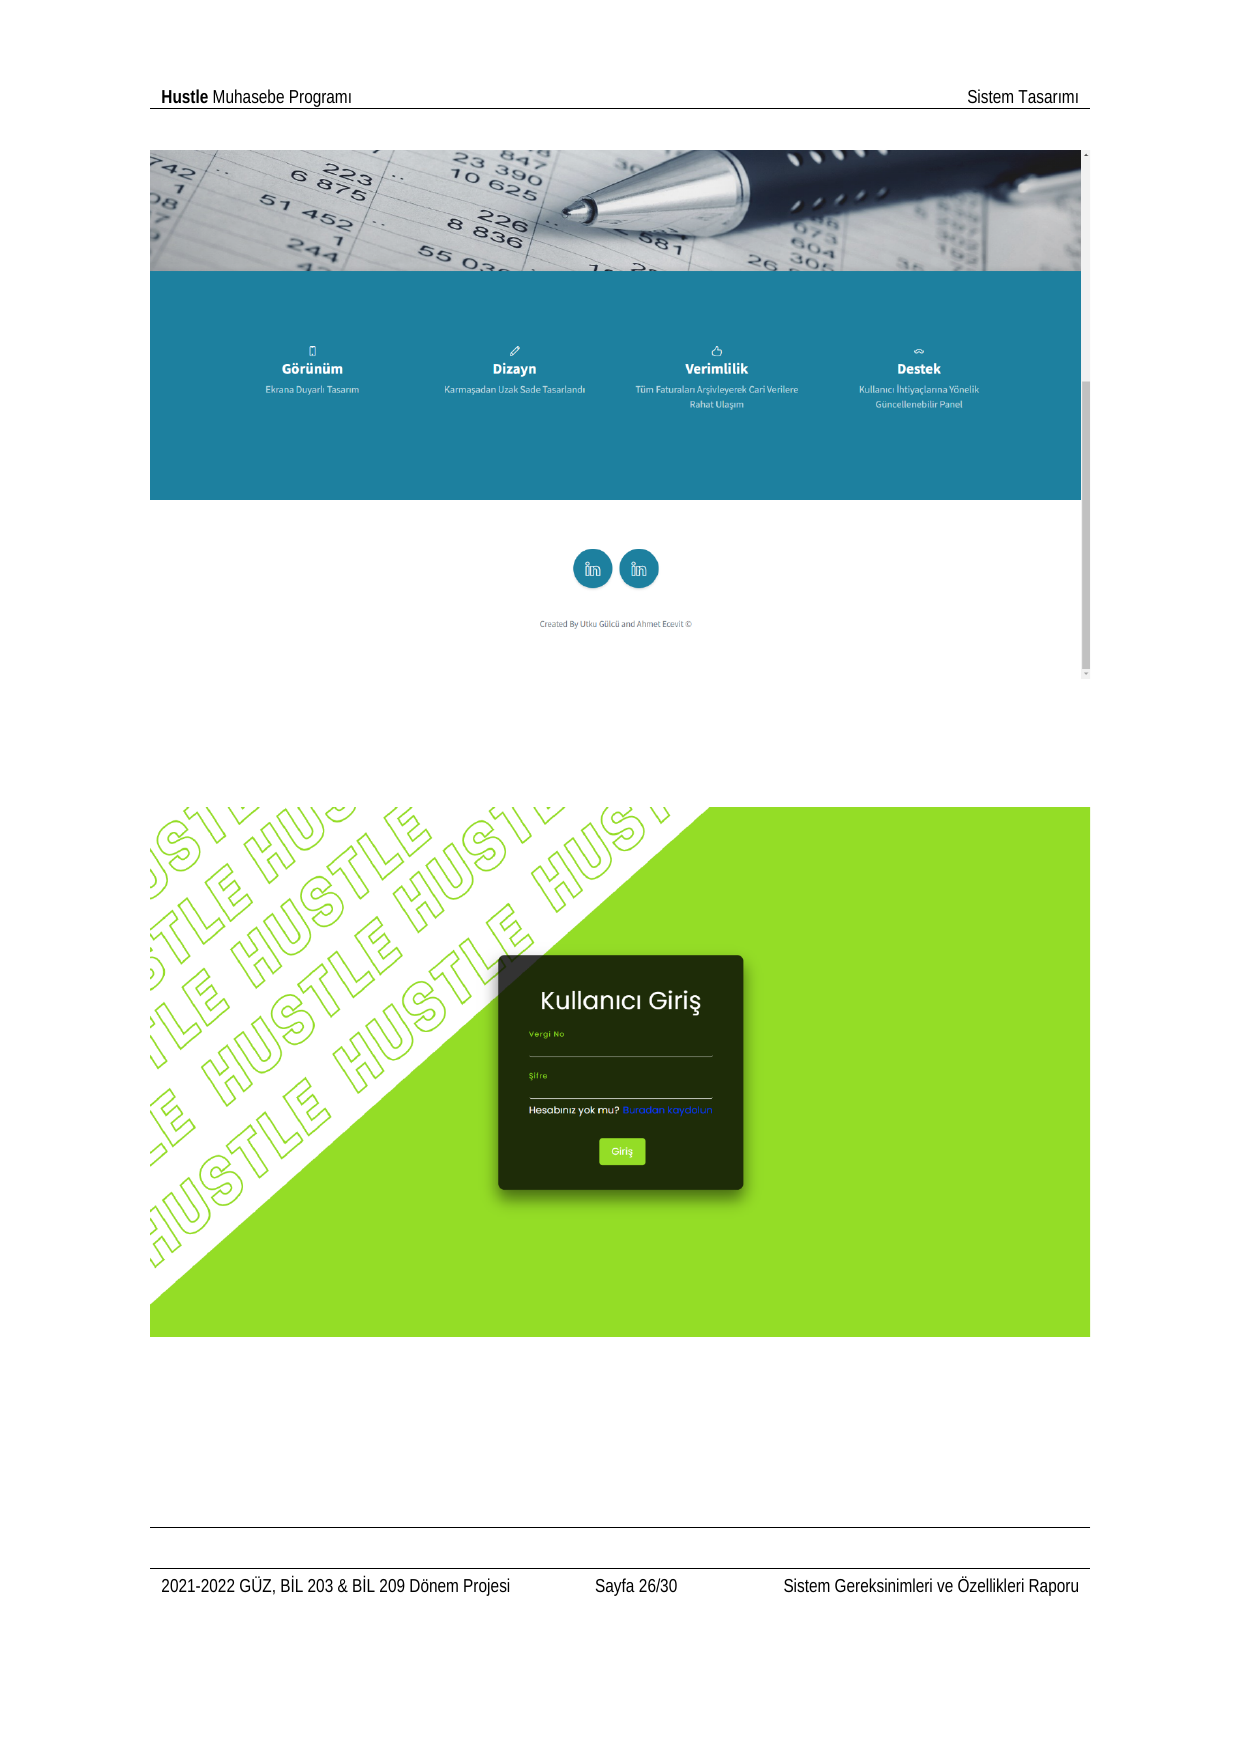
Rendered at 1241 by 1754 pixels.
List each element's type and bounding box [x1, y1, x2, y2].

picture [150, 807, 1091, 1337]
picture [150, 150, 1091, 679]
